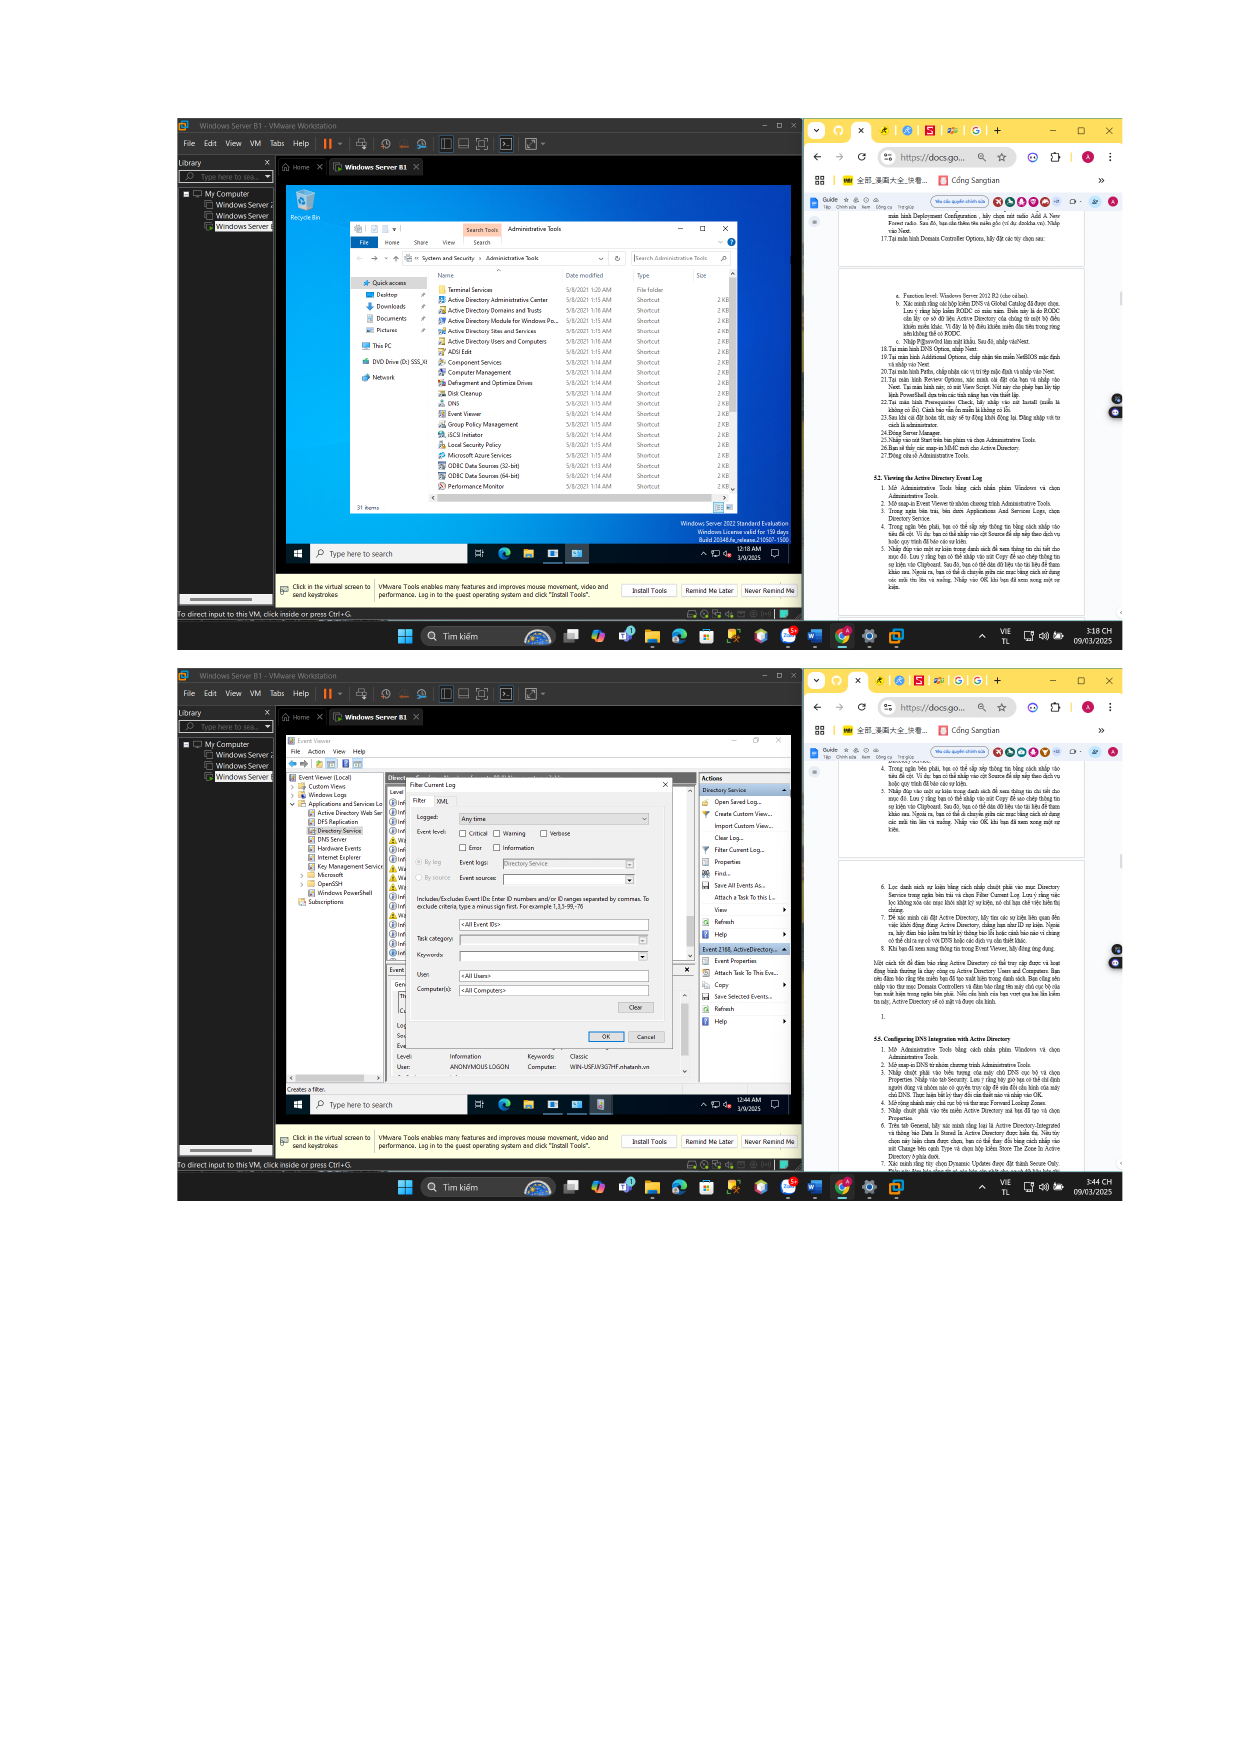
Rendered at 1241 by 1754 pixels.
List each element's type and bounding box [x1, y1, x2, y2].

picture [177, 668, 1123, 1201]
picture [177, 118, 1123, 650]
